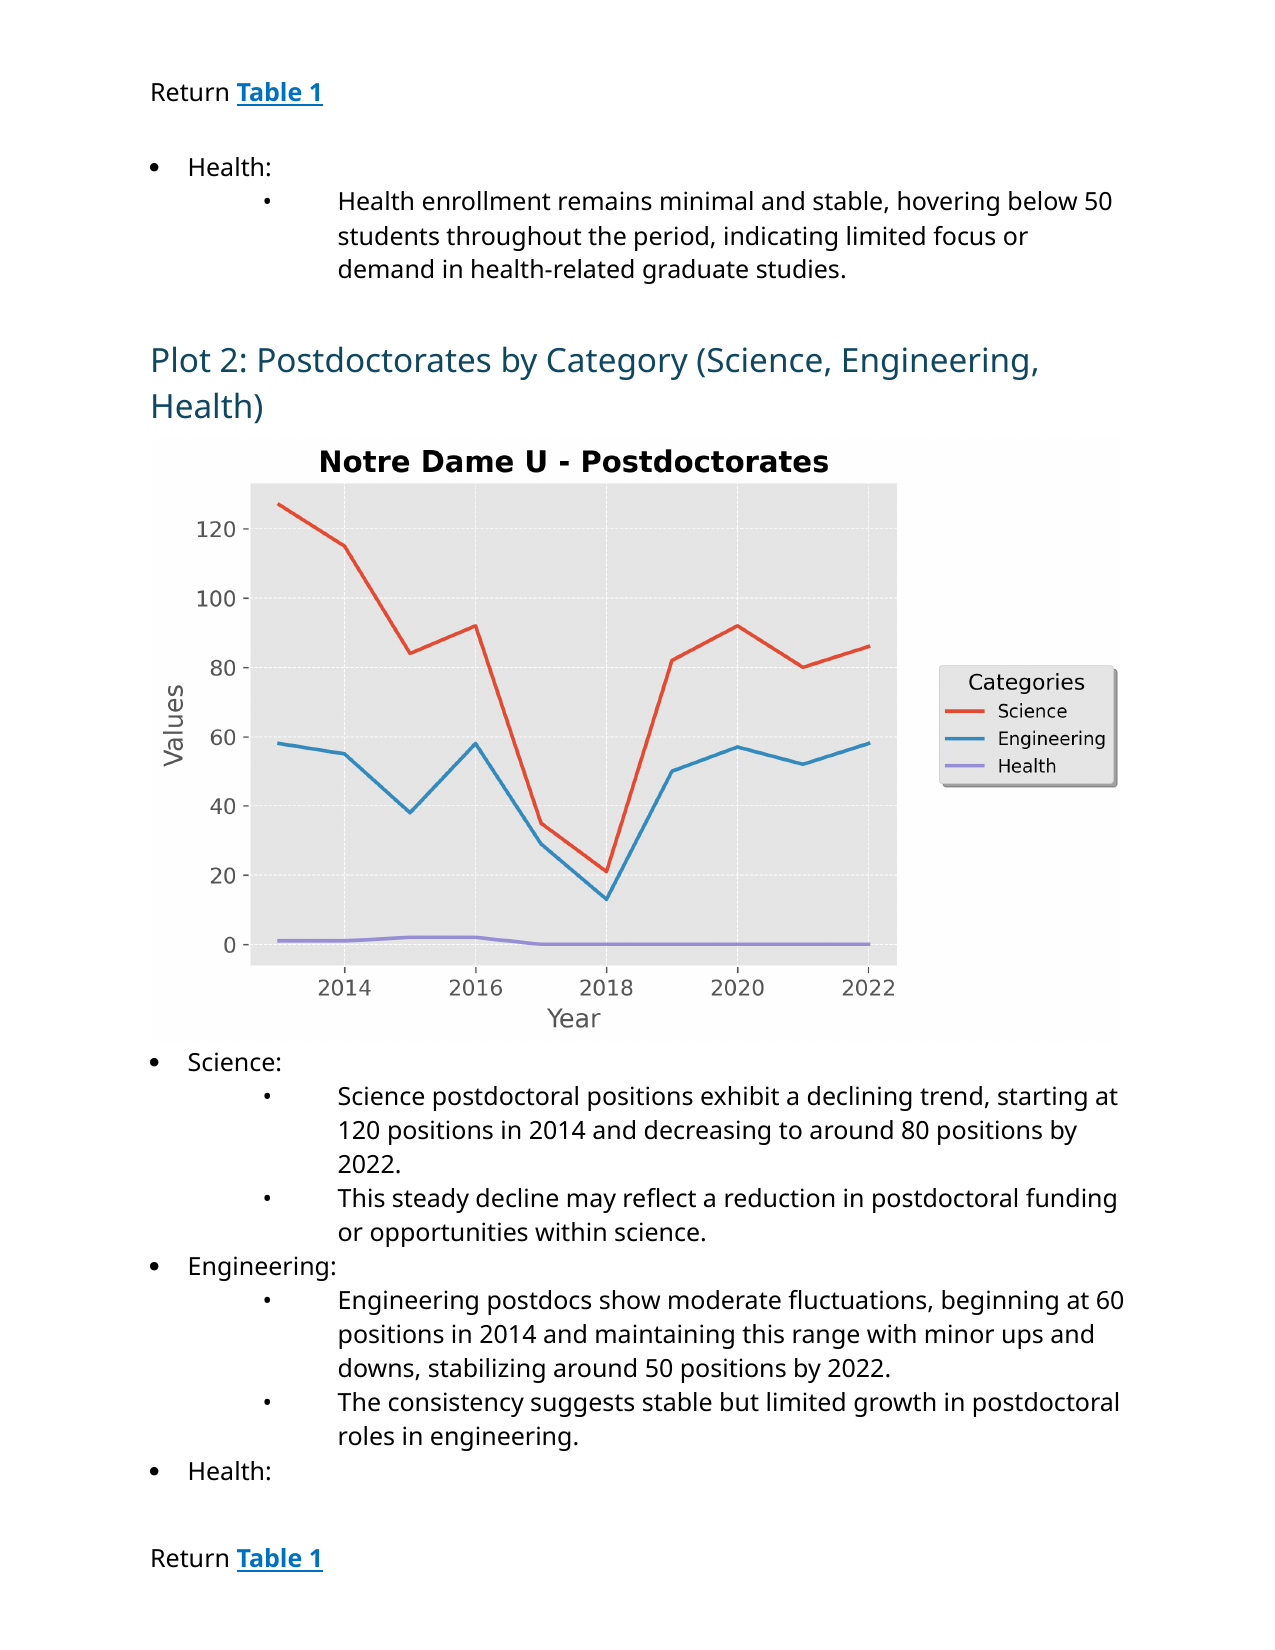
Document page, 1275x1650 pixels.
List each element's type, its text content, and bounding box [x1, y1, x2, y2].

list Engineering: [150, 1249, 1125, 1283]
list Health enrollment remains minimal and stable, hovering below 50 students throughout the period, indicating limited focus or demand in health-related graduate studies. [262, 184, 1125, 286]
list This steady decline may reflect a reduction in postdoctoral funding or opportunities within science. [262, 1181, 1125, 1249]
picture [150, 436, 1125, 1045]
list Engineering postdocs show moderate fluctuations, beginning at 60 positions in 2014 and maintaining this range with minor ups and downs, stabilizing around 50 positions by 2022. [262, 1283, 1125, 1385]
list Science: [150, 1045, 1125, 1078]
list Health: [150, 1453, 1125, 1487]
list The consistency suggests stable but limited growth in postdoctoral roles in engineering. [262, 1385, 1125, 1453]
subtitle Plot 2: Postdoctorates by Category (Science, Engineering, Health) [150, 337, 1125, 428]
list Health: [150, 150, 1125, 184]
list Science postdoctoral positions exhibit a declining trend, starting at 120 positions in 2014 and decreasing to around 80 positions by 2022. [262, 1078, 1125, 1181]
